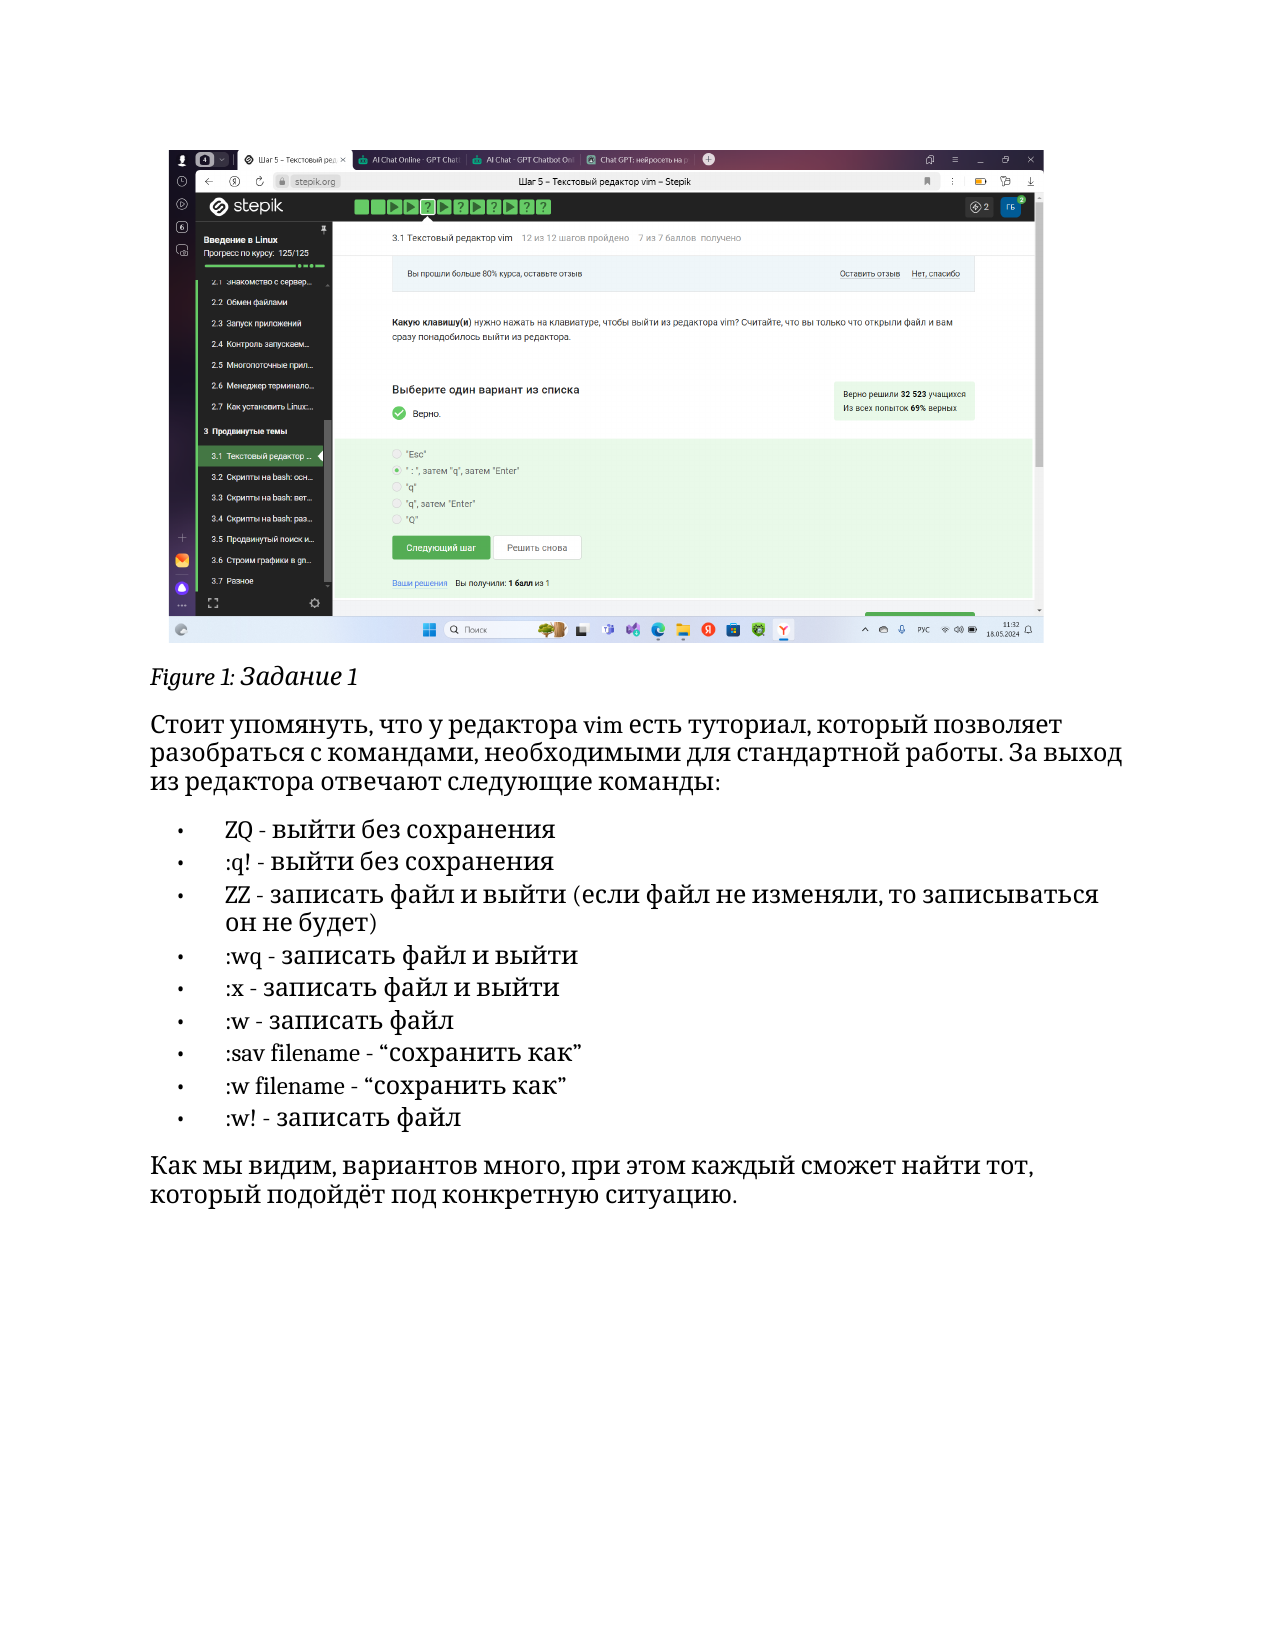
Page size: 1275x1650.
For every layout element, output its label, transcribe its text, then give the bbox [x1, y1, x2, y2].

picture [168, 150, 1044, 643]
text Стоит упомянуть, что у редактора vim есть туториал, который позволяет разобраться с командами, необходимыми для стандартной работы. За выход из редактора отвечают следующие команды: [150, 711, 1125, 797]
list ZZ - записать файл и выйти (если файл не изменяли, то записываться он не будет) [175, 881, 1125, 938]
list :sav filename - “сохранить как” [175, 1039, 1125, 1068]
list :w - записать файл [175, 1007, 1125, 1036]
list :w filename - “сохранить как” [175, 1072, 1125, 1101]
list :wq - записать файл и выйти [175, 942, 1125, 971]
list ZQ - выйти без сохранения [175, 816, 1125, 844]
text Как мы видим, вариантов много, при этом каждый сможет найти тот, который подойдёт под конкретную ситуацию. [150, 1152, 1125, 1209]
list :q! - выйти без сохранения [175, 848, 1125, 877]
list :w! - записать файл [175, 1104, 1125, 1133]
list :x - записать файл и выйти [175, 974, 1125, 1003]
text Figure 1: Задание 1 [150, 663, 1125, 692]
